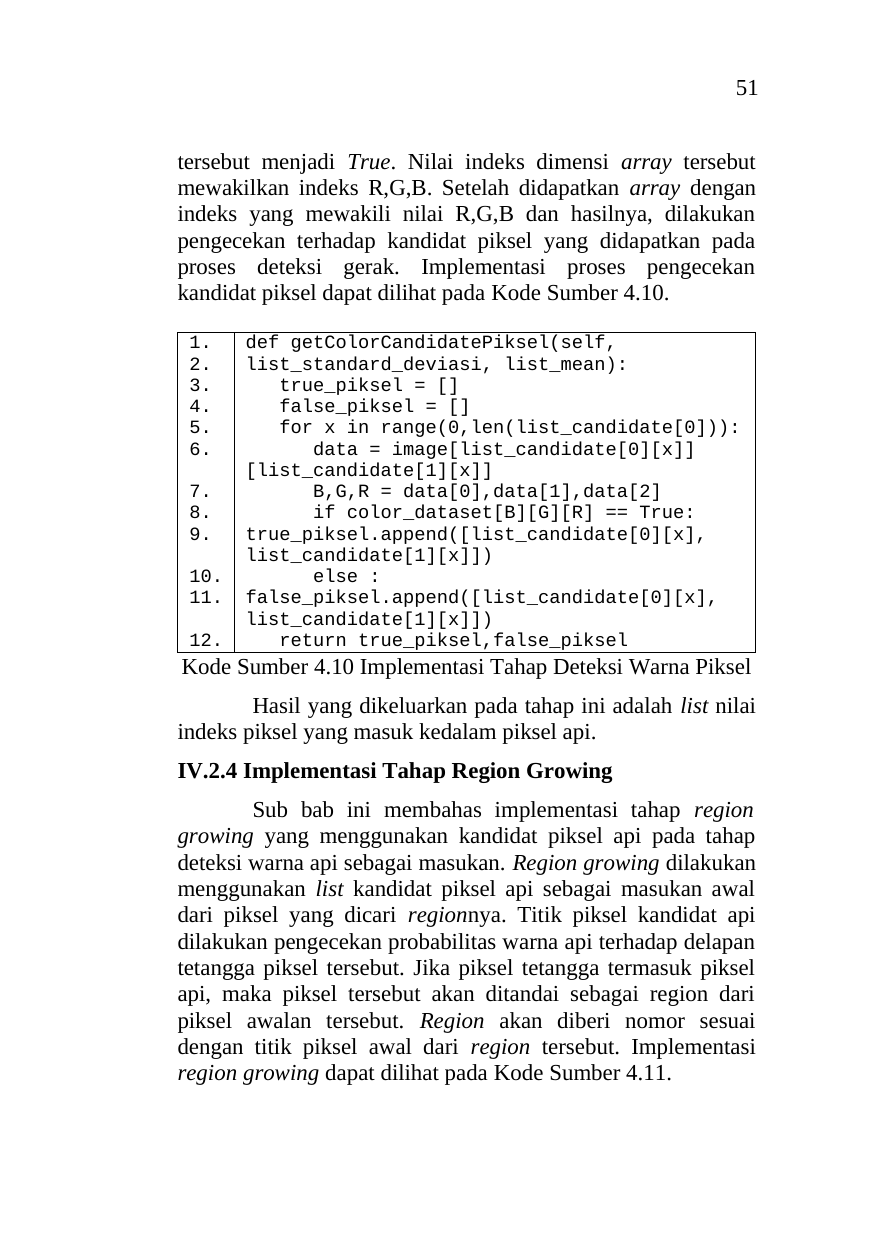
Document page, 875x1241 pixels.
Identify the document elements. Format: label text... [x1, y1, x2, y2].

subtitle Implementasi Tahap Region Growing [177, 757, 756, 783]
text Sub bab ini membahas implementasi tahap region growing yang menggunakan kandidat piksel api pada tahap deteksi warna api sebagai masukan. Region growing dilakukan menggunakan list kandidat piksel api sebagai masukan awal dari piksel yang dicari regionnya. Titik piksel kandidat api dilakukan pengecekan probabilitas warna api terhadap delapan tetangga piksel tersebut. Jika piksel tetangga termasuk piksel api, maka piksel tersebut akan ditandai sebagai region dari piksel awalan tersebut. Region akan diberi nomor sesuai dengan titik piksel awal dari region tersebut. Implementasi region growing dapat dilihat pada Kode Sumber 4.11. [177, 796, 756, 1086]
text Kode Sumber 4.10 Implementasi Tahap Deteksi Warna Piksel [177, 653, 756, 679]
table_header 1. 2. 3. 4. 5. 6. 7. 8. 9. 10. 11. 12. [178, 333, 234, 652]
text Hasil yang dikeluarkan pada tahap ini adalah list nilai indeks piksel yang masuk kedalam piksel api. [177, 692, 756, 744]
table_header def getColorCandidatePiksel(self, list_standard_deviasi, list_mean): true_piksel = [] false_piksel = [] for x in range(0,len(list_candidate[0])): data = image[list_candidate[0][x]] [list_candidate[1][x]] B,G,R = data[0],data[1],data[2] if color_dataset[B][G][R] == True: true_piksel.append([list_candidate[0][x], list_candidate[1][x]]) else : false_piksel.append([list_candidate[0][x], list_candidate[1][x]]) return true_piksel,false_piksel [235, 333, 755, 652]
